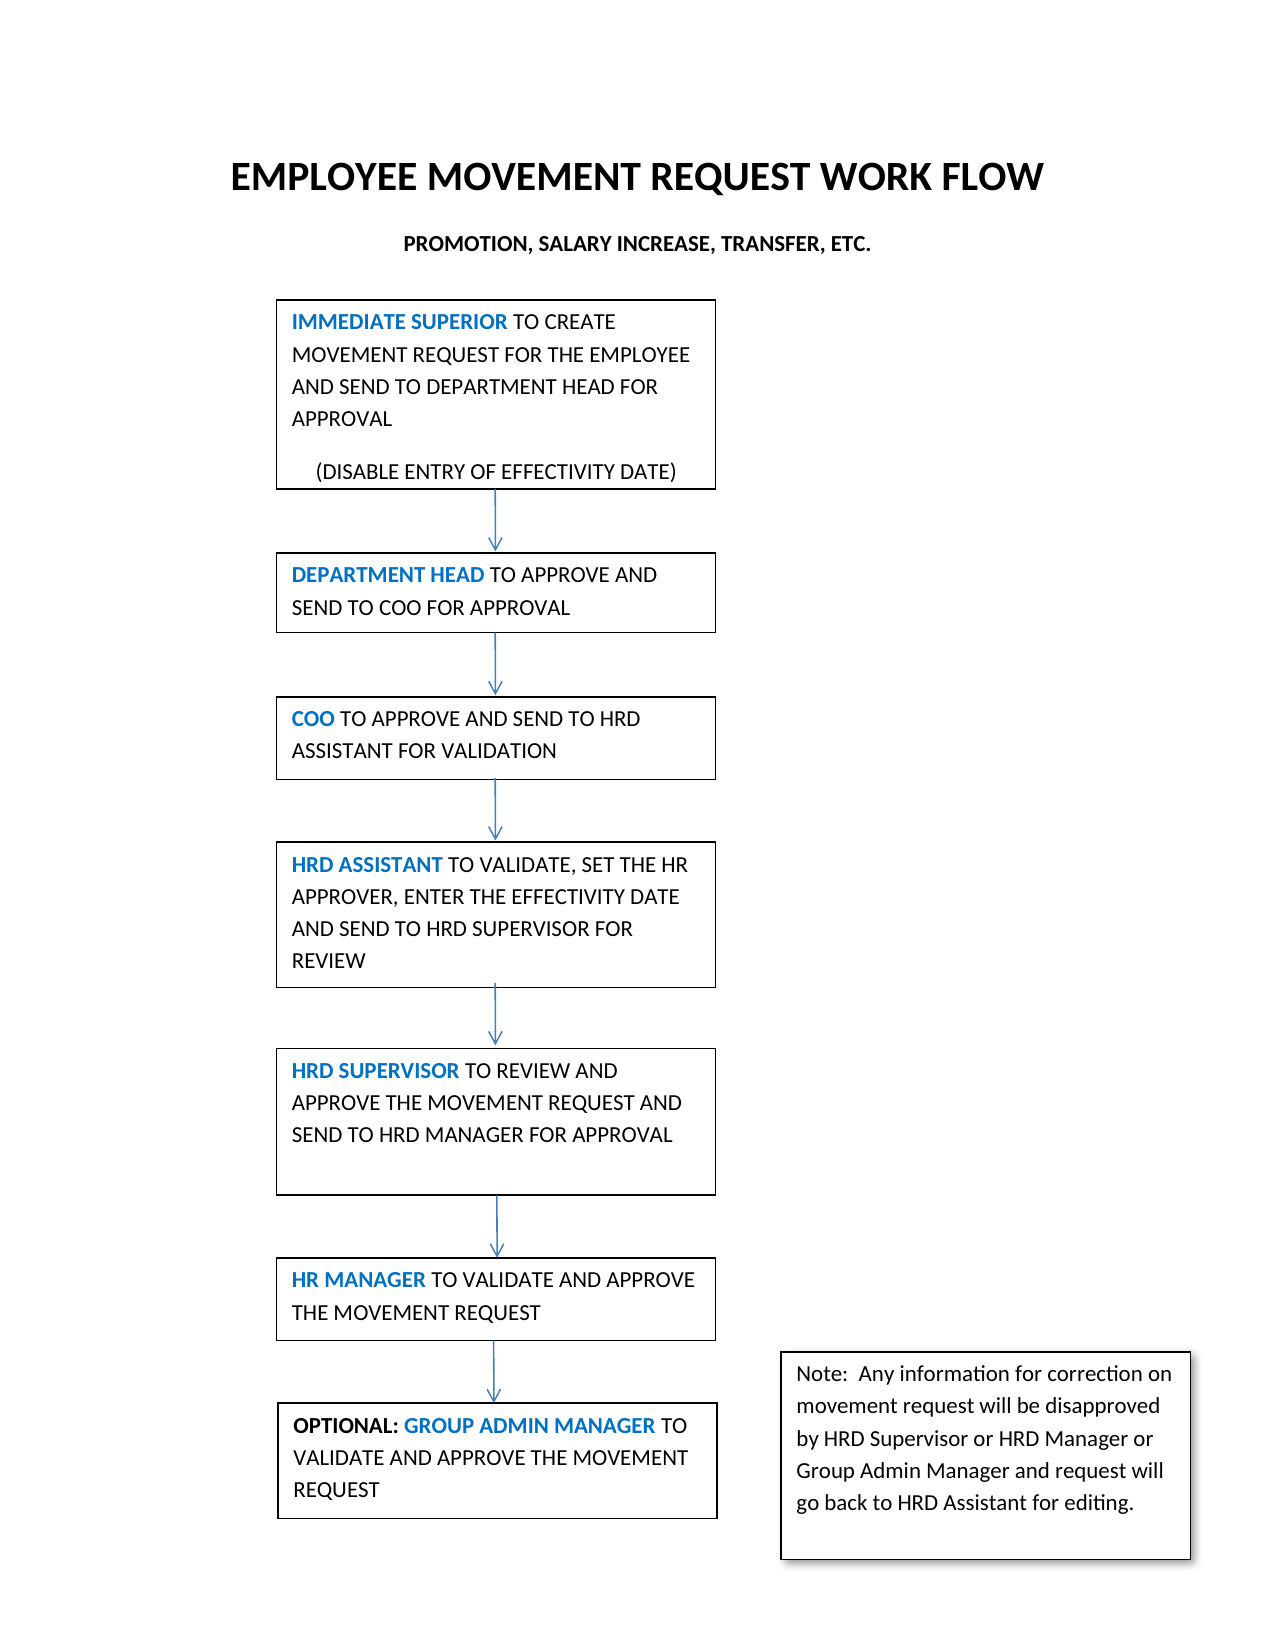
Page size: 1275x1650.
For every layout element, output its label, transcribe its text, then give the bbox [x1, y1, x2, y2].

text EMPLOYEE MOVEMENT REQUEST WORK FLOW [150, 150, 1125, 201]
text PROMOTION, SALARY INCREASE, TRANSFER, ETC. [150, 229, 1125, 257]
